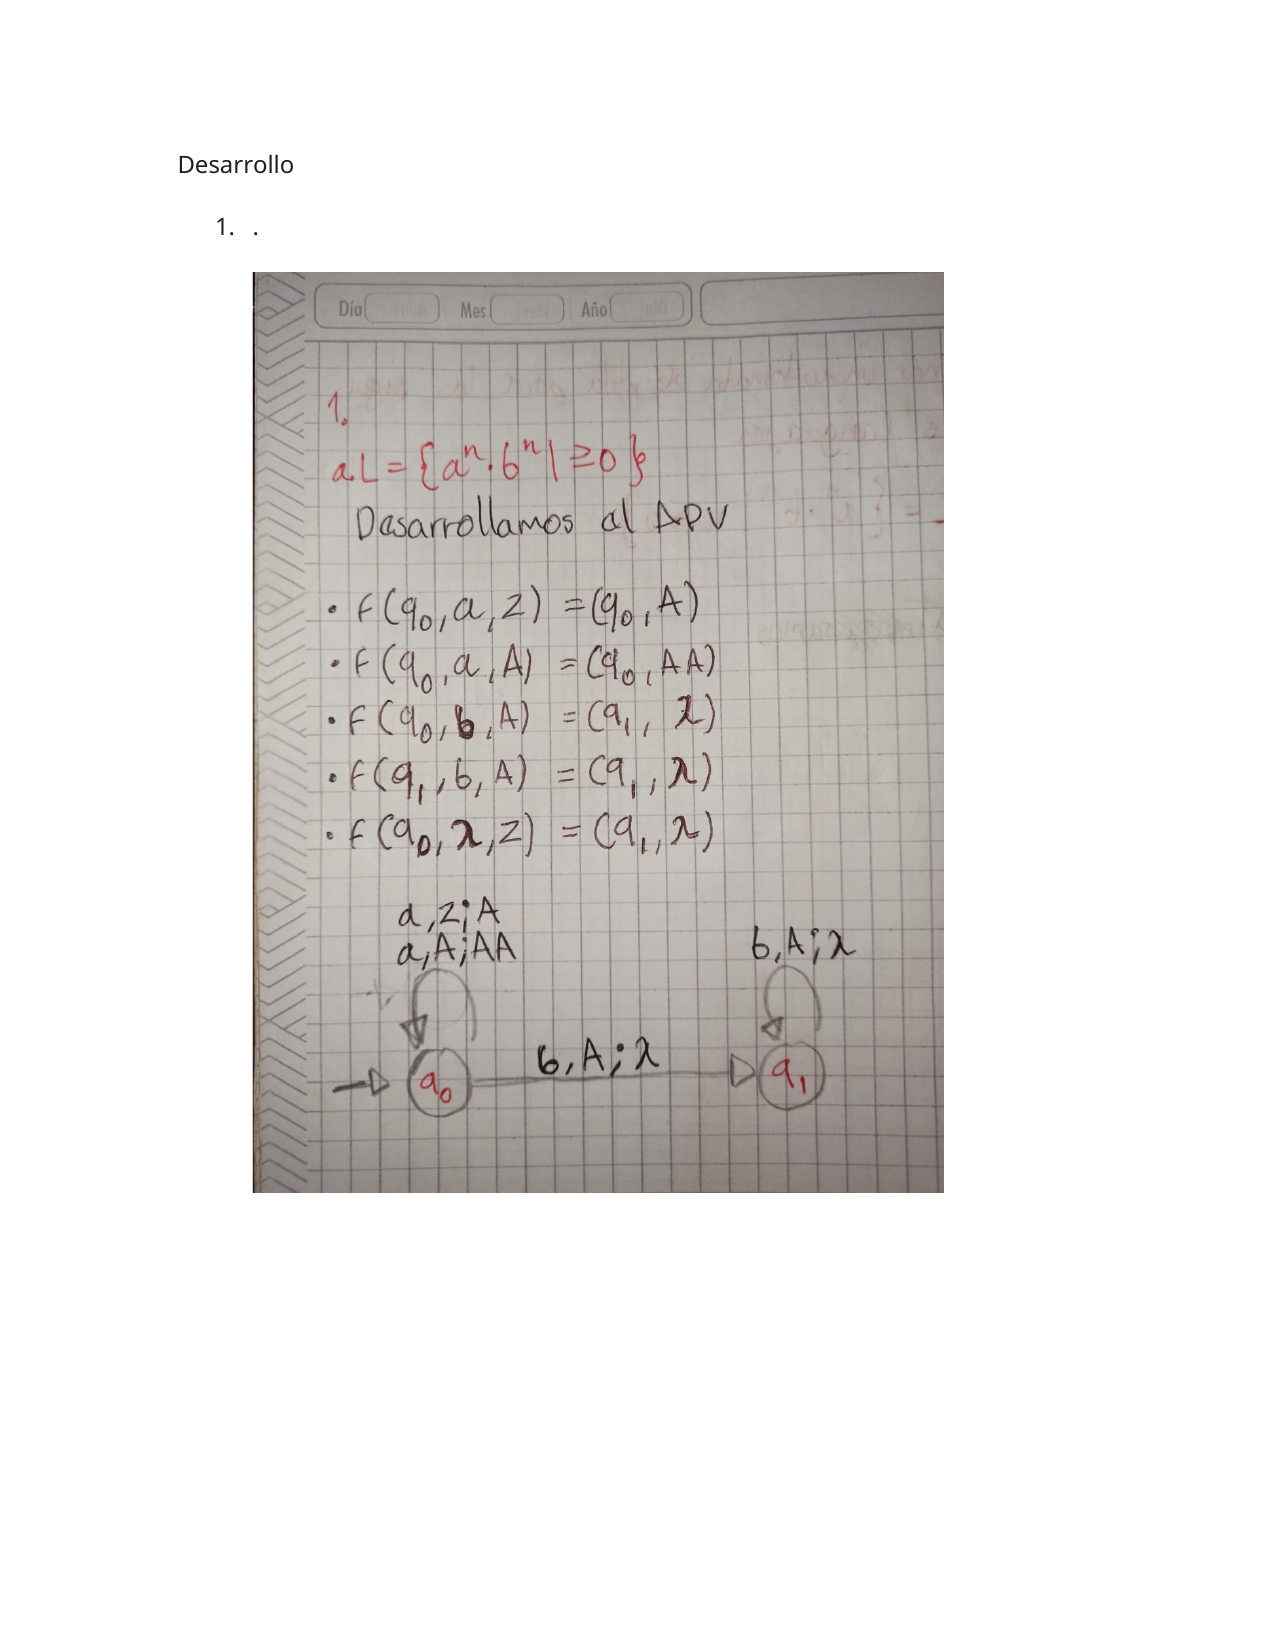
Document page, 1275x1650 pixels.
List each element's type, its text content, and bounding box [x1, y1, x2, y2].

picture [253, 273, 944, 1193]
list . [215, 209, 1098, 242]
text Desarrollo [177, 148, 1098, 180]
